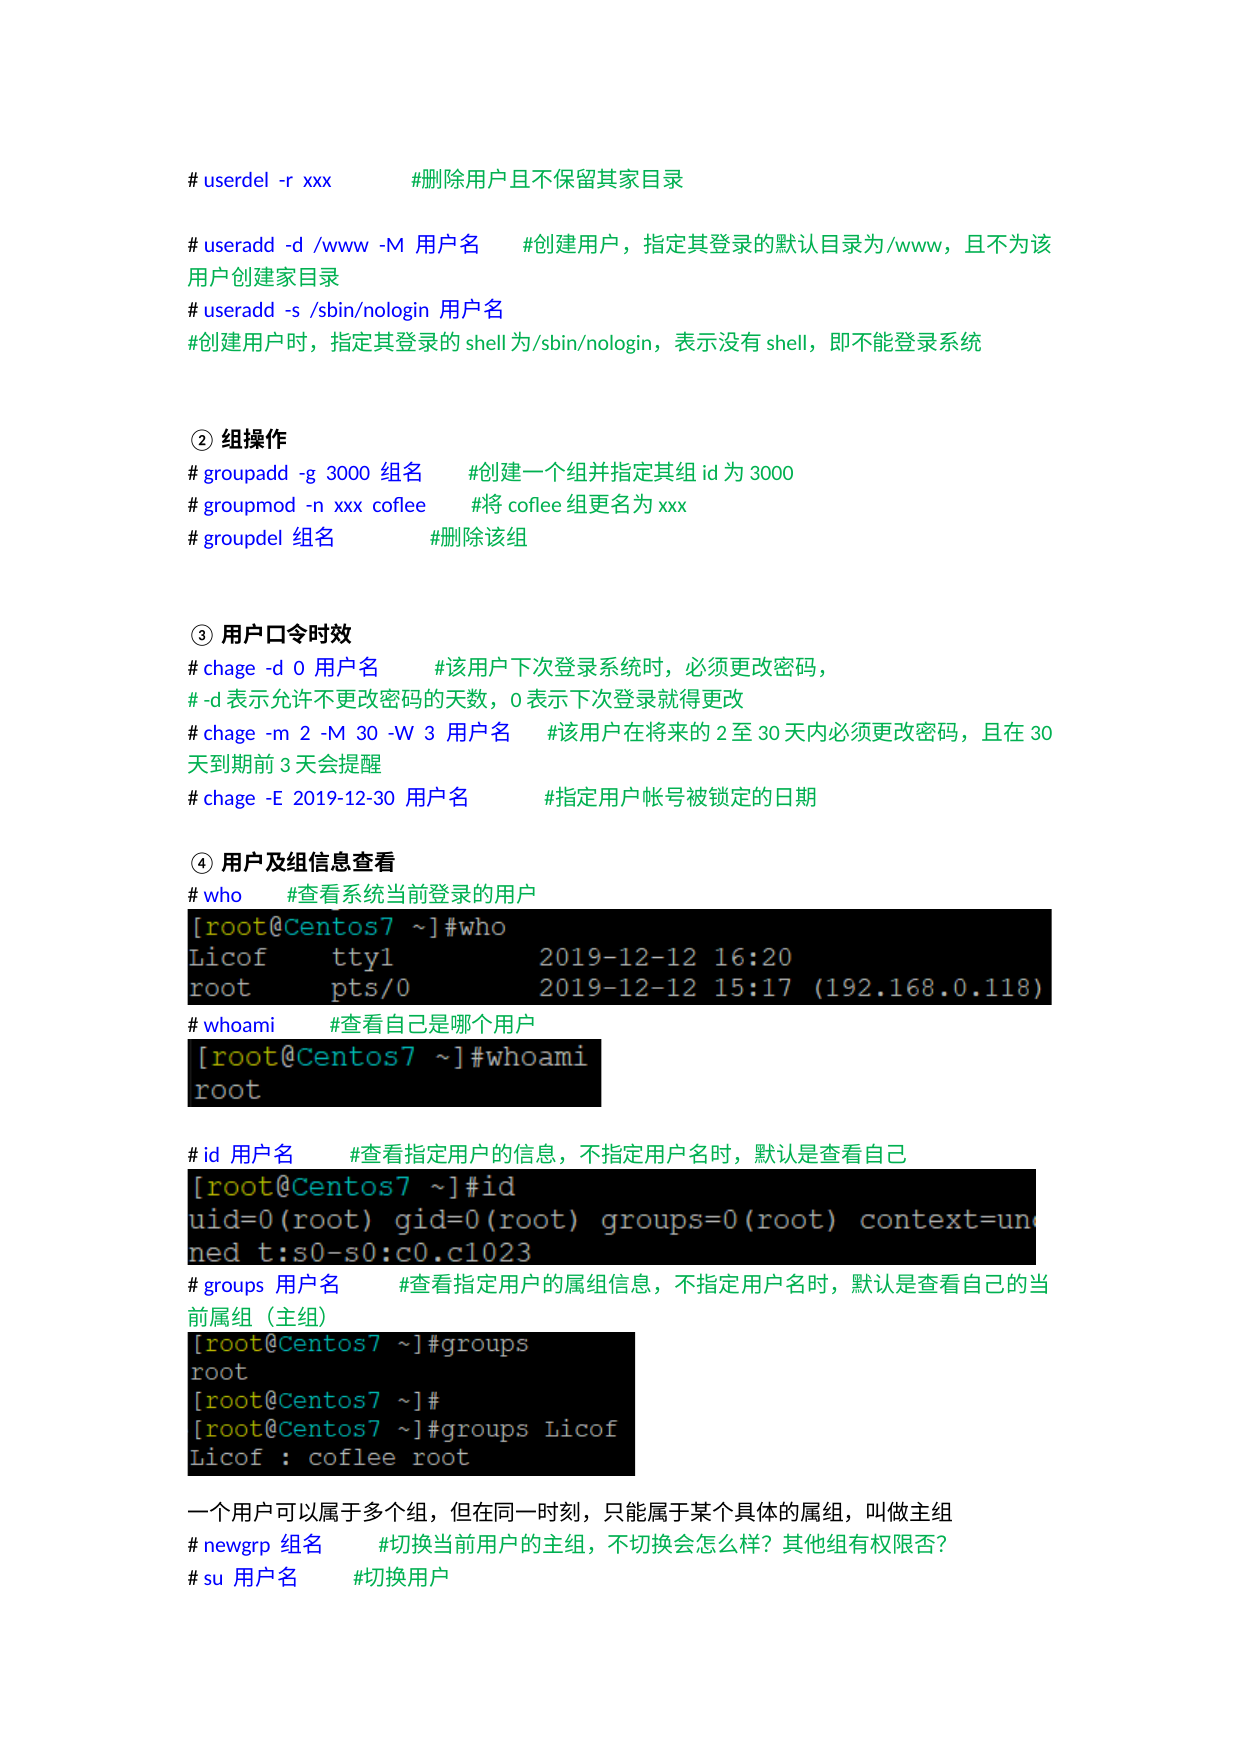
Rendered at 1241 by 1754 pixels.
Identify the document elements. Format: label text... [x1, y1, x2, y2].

text # groups 用户名 #查看指定用户的属组信息，不指定用户名时，默认是查看自己的当前属组（主组） [187, 1267, 1053, 1332]
text 一个用户可以属于多个组，但在同一时刻，只能属于某个具体的属组，叫做主组 [187, 1494, 1053, 1527]
text # userdel -r xxx #删除用户且不保留其家目录 [187, 162, 1053, 194]
text ③用户口令时效 [187, 617, 1053, 649]
text # -d表示允许不更改密码的天数，0表示下次登录就得更改 [187, 682, 1053, 714]
picture [187, 909, 1052, 1005]
picture [187, 1169, 1036, 1265]
picture [187, 1332, 636, 1476]
text # id 用户名 #查看指定用户的信息，不指定用户名时，默认是查看自己 [187, 1137, 1053, 1169]
text # useradd -d /www -M 用户名 #创建用户，指定其登录的默认目录为/www，且不为该用户创建家目录 [187, 227, 1053, 292]
text #创建用户时，指定其登录的shell为/sbin/nologin，表示没有shell，即不能登录系统 [187, 324, 1053, 357]
text # whoami #查看自己是哪个用户 [187, 1007, 1053, 1039]
text # su 用户名 #切换用户 [187, 1559, 1053, 1592]
text ④用户及组信息查看 [187, 844, 1053, 877]
text # groupdel 组名 #删除该组 [187, 519, 1053, 552]
text # groupadd -g 3000 组名 #创建一个组并指定其组id为3000 [187, 454, 1053, 487]
text # newgrp 组名 #切换当前用户的主组，不切换会怎么样？其他组有权限否？ [187, 1527, 1053, 1559]
text ②组操作 [187, 422, 1053, 454]
text # chage -E 2019-12-30 用户名 #指定用户帐号被锁定的日期 [187, 779, 1053, 812]
text # who #查看系统当前登录的用户 [187, 877, 1053, 909]
text # useradd -s /sbin/nologin 用户名 [187, 292, 1053, 324]
text # chage -m 2 -M 30 -W 3 用户名 #该用户在将来的2至30天内必须更改密码，且在30天到期前3天会提醒 [187, 714, 1053, 779]
text # groupmod -n xxx coflee #将coflee组更名为xxx [187, 487, 1053, 519]
text # chage -d 0 用户名 #该用户下次登录系统时，必须更改密码， [187, 649, 1053, 682]
picture [187, 1039, 602, 1107]
